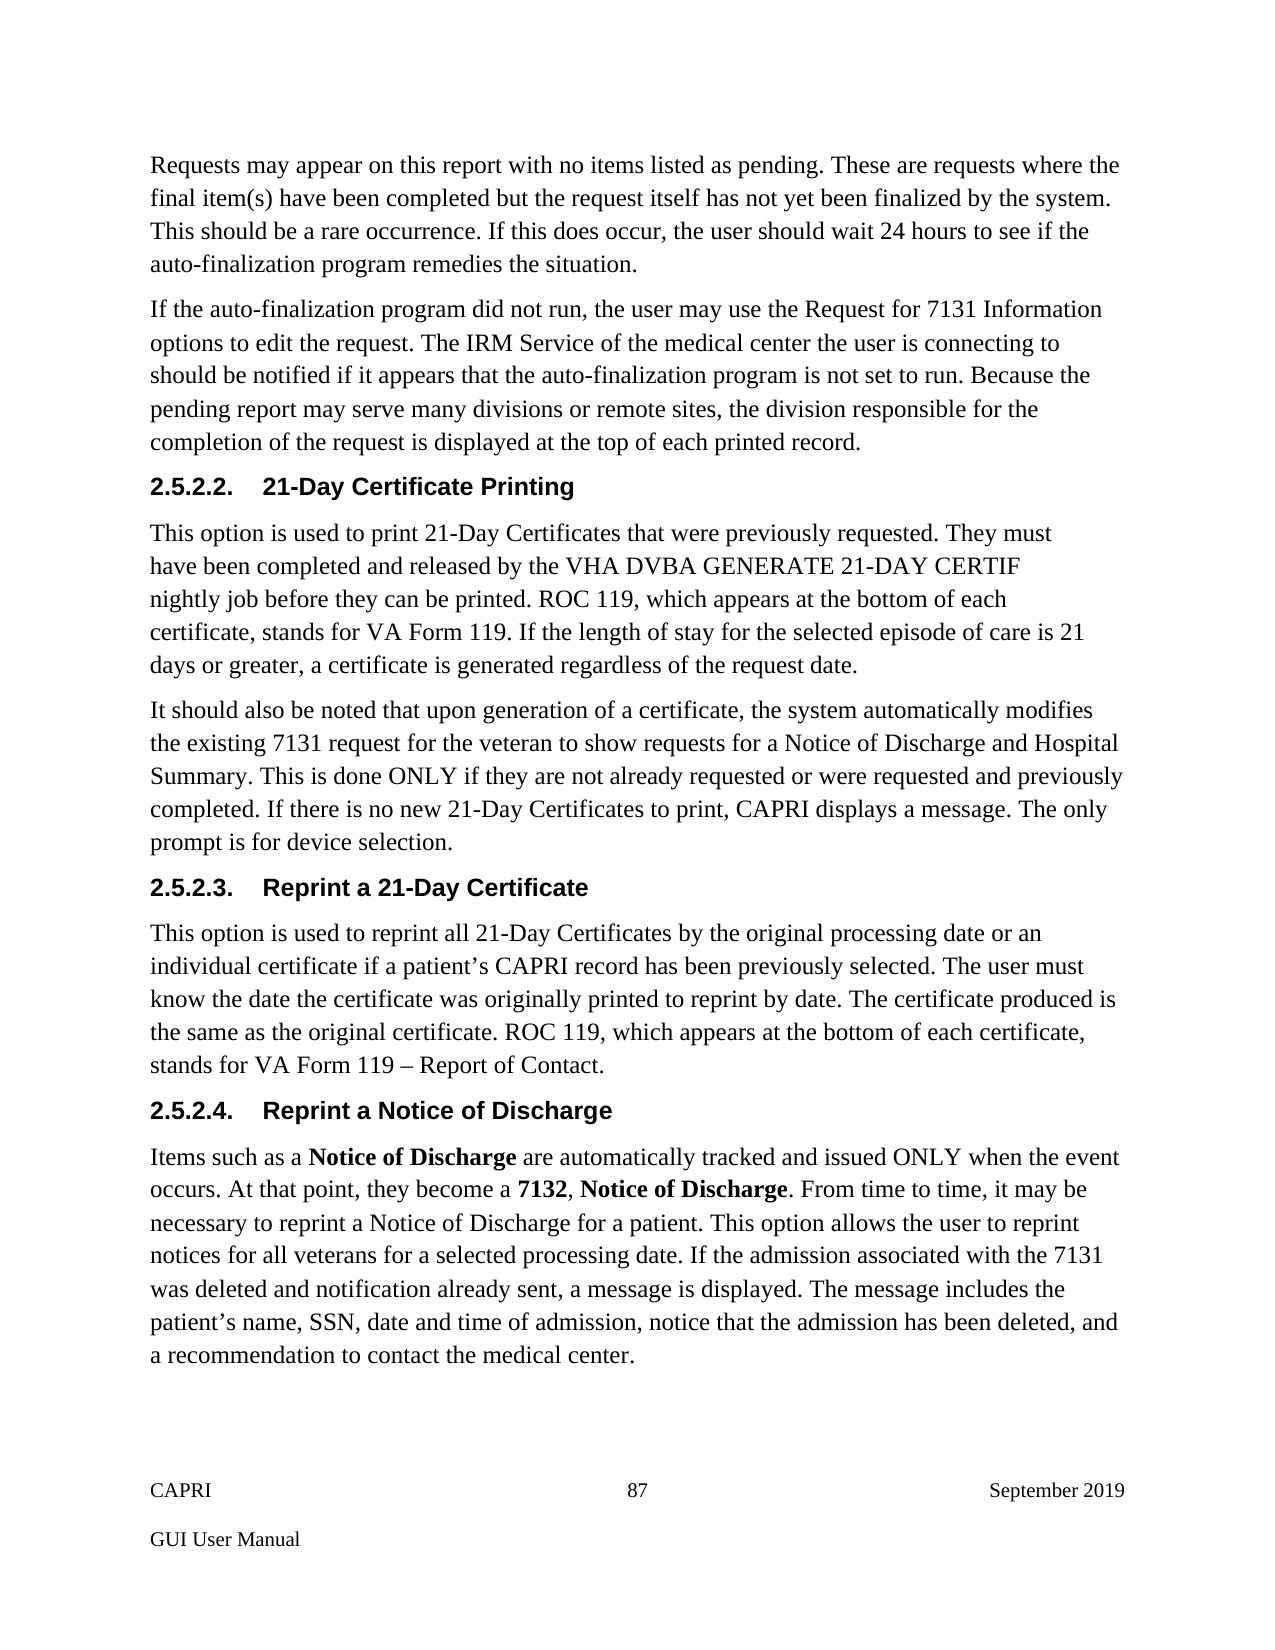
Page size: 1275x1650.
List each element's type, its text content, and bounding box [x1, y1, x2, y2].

text Items such as a Notice of Discharge are automatically tracked and issued ONLY when the event occurs. At that point, they become a 7132, Notice of Discharge. From time to time, it may be necessary to reprint a Notice of Discharge for a patient. This option allows the user to reprint notices for all veterans for a selected processing date. If the admission associated with the 7131 was deleted and notification already sent, a message is displayed. The message includes the patient’s name, SSN, date and time of admission, notice that the admission has been deleted, and a recommendation to contact the medical center. [150, 1142, 1125, 1368]
text Requests may appear on this report with no items listed as pending. These are requests where the final item(s) have been completed but the request itself has not yet been finalized by the system. This should be a rare occurrence. If this does occur, the user should wait 24 hours to see if the auto-finalization program remedies the situation. [150, 150, 1125, 278]
text It should also be noted that upon generation of a certificate, the system automatically modifies the existing 7131 request for the veteran to show requests for a Notice of Discharge and Hospital Summary. This is done ONLY if they are not already requested or were requested and previously completed. If there is no new 21-Day Certificates to print, CAPRI displays a message. The only prompt is for device selection. [150, 695, 1125, 856]
text This option is used to reprint all 21-Day Certificates by the original processing date or an individual certificate if a patient’s CAPRI record has been previously selected. The user must know the date the certificate was originally printed to reprint by date. The certificate produced is the same as the original certificate. ROC 119, which appears at the bottom of each certificate, stands for VA Form 119 – Report of Contact. [150, 918, 1125, 1079]
text This option is used to print 21-Day Certificates that were previously requested. They must have been completed and released by the VHA DVBA GENERATE 21-DAY CERTIF nightly job before they can be printed. ROC 119, which appears at the bottom of each certificate, stands for VA Form 119. If the length of stay for the selected episode of care is 21 days or greater, a certificate is generated regardless of the request date. [149, 518, 1097, 678]
subtitle Reprint a Notice of Discharge [150, 1096, 1125, 1125]
subtitle 21-Day Certificate Printing [150, 472, 1125, 501]
text If the auto-finalization program did not run, the user may use the Request for 7131 Information options to edit the request. The IRM Service of the medical center the user is connecting to should be notified if it appears that the auto-finalization program is not set to run. Because the pending report may serve many divisions or remote sites, the division responsible for the completion of the request is displayed at the top of each printed record. [150, 294, 1125, 455]
subtitle Reprint a 21-Day Certificate [150, 873, 1125, 902]
